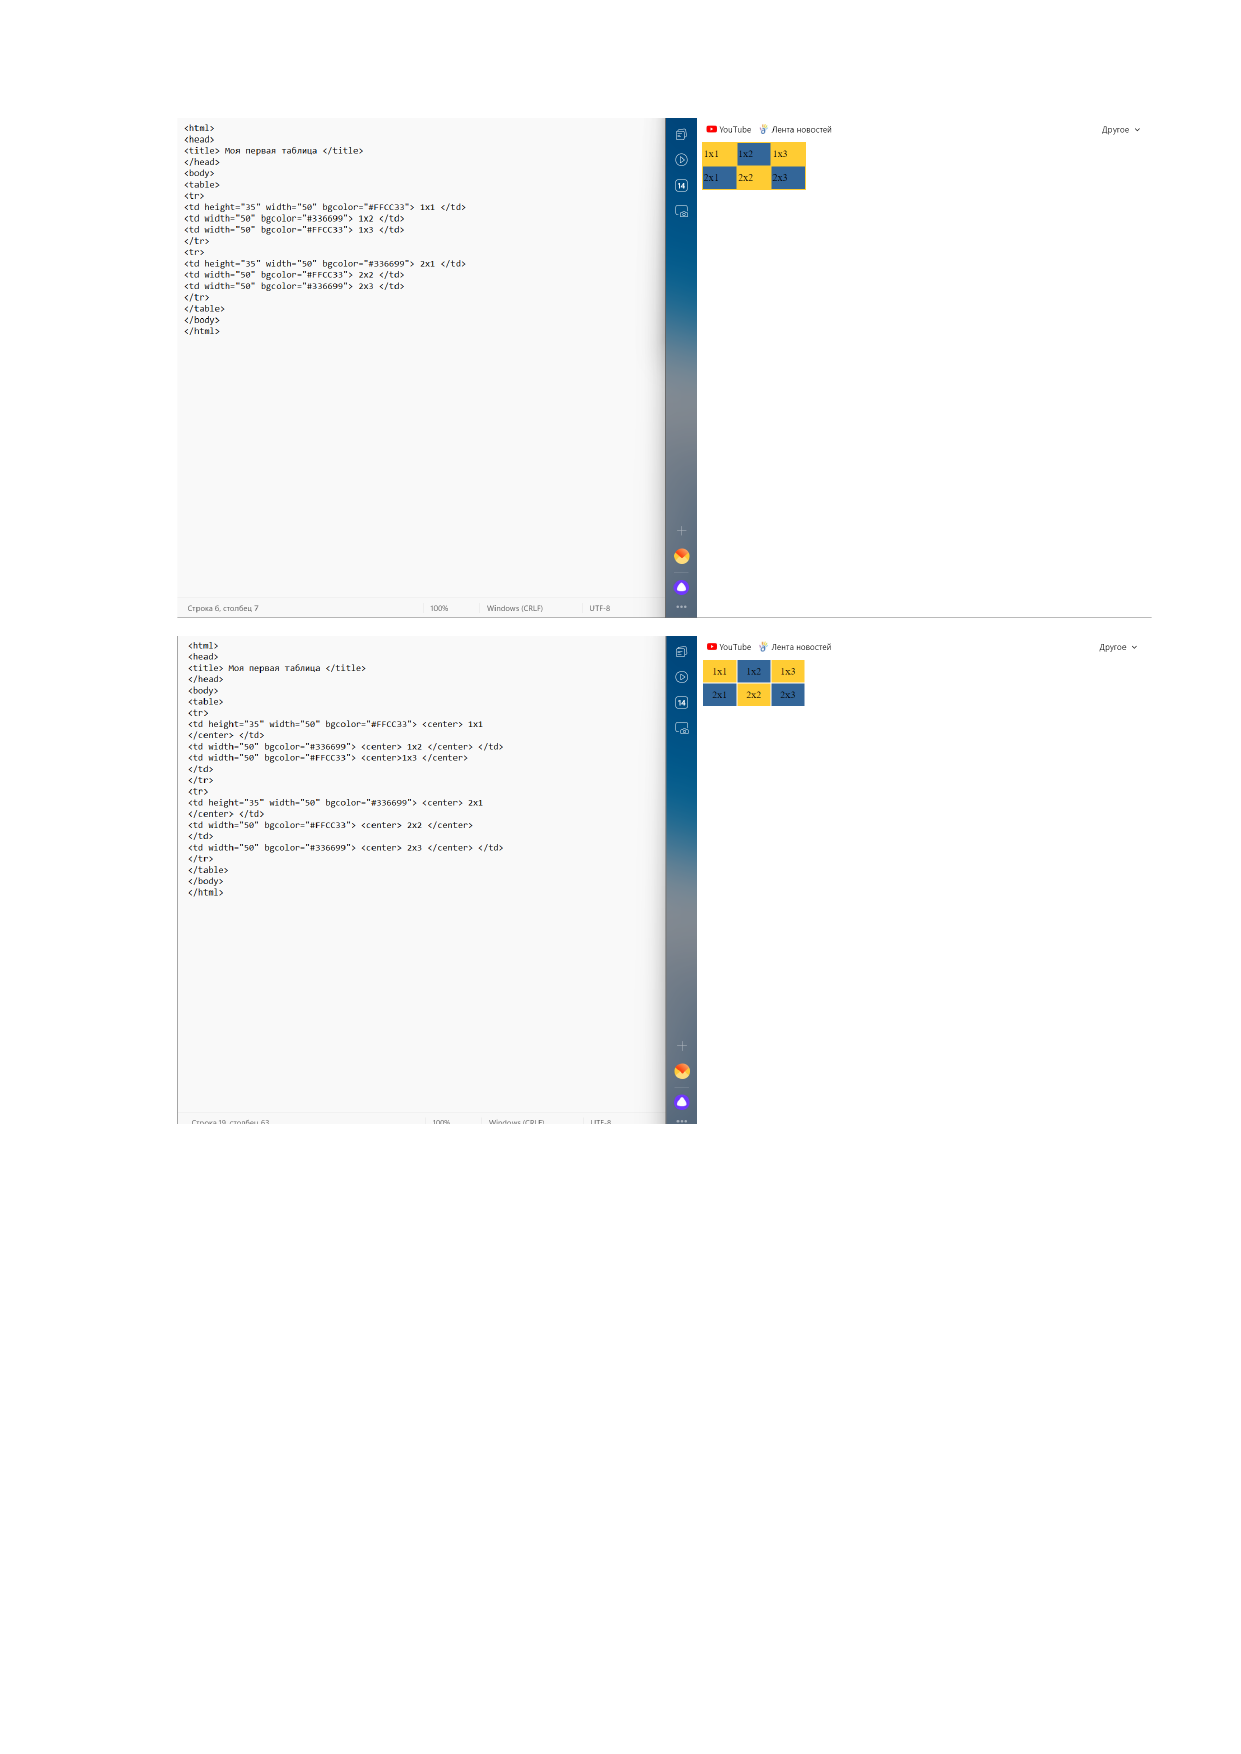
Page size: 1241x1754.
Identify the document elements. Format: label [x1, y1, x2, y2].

picture [177, 118, 1152, 618]
picture [177, 636, 1152, 1124]
